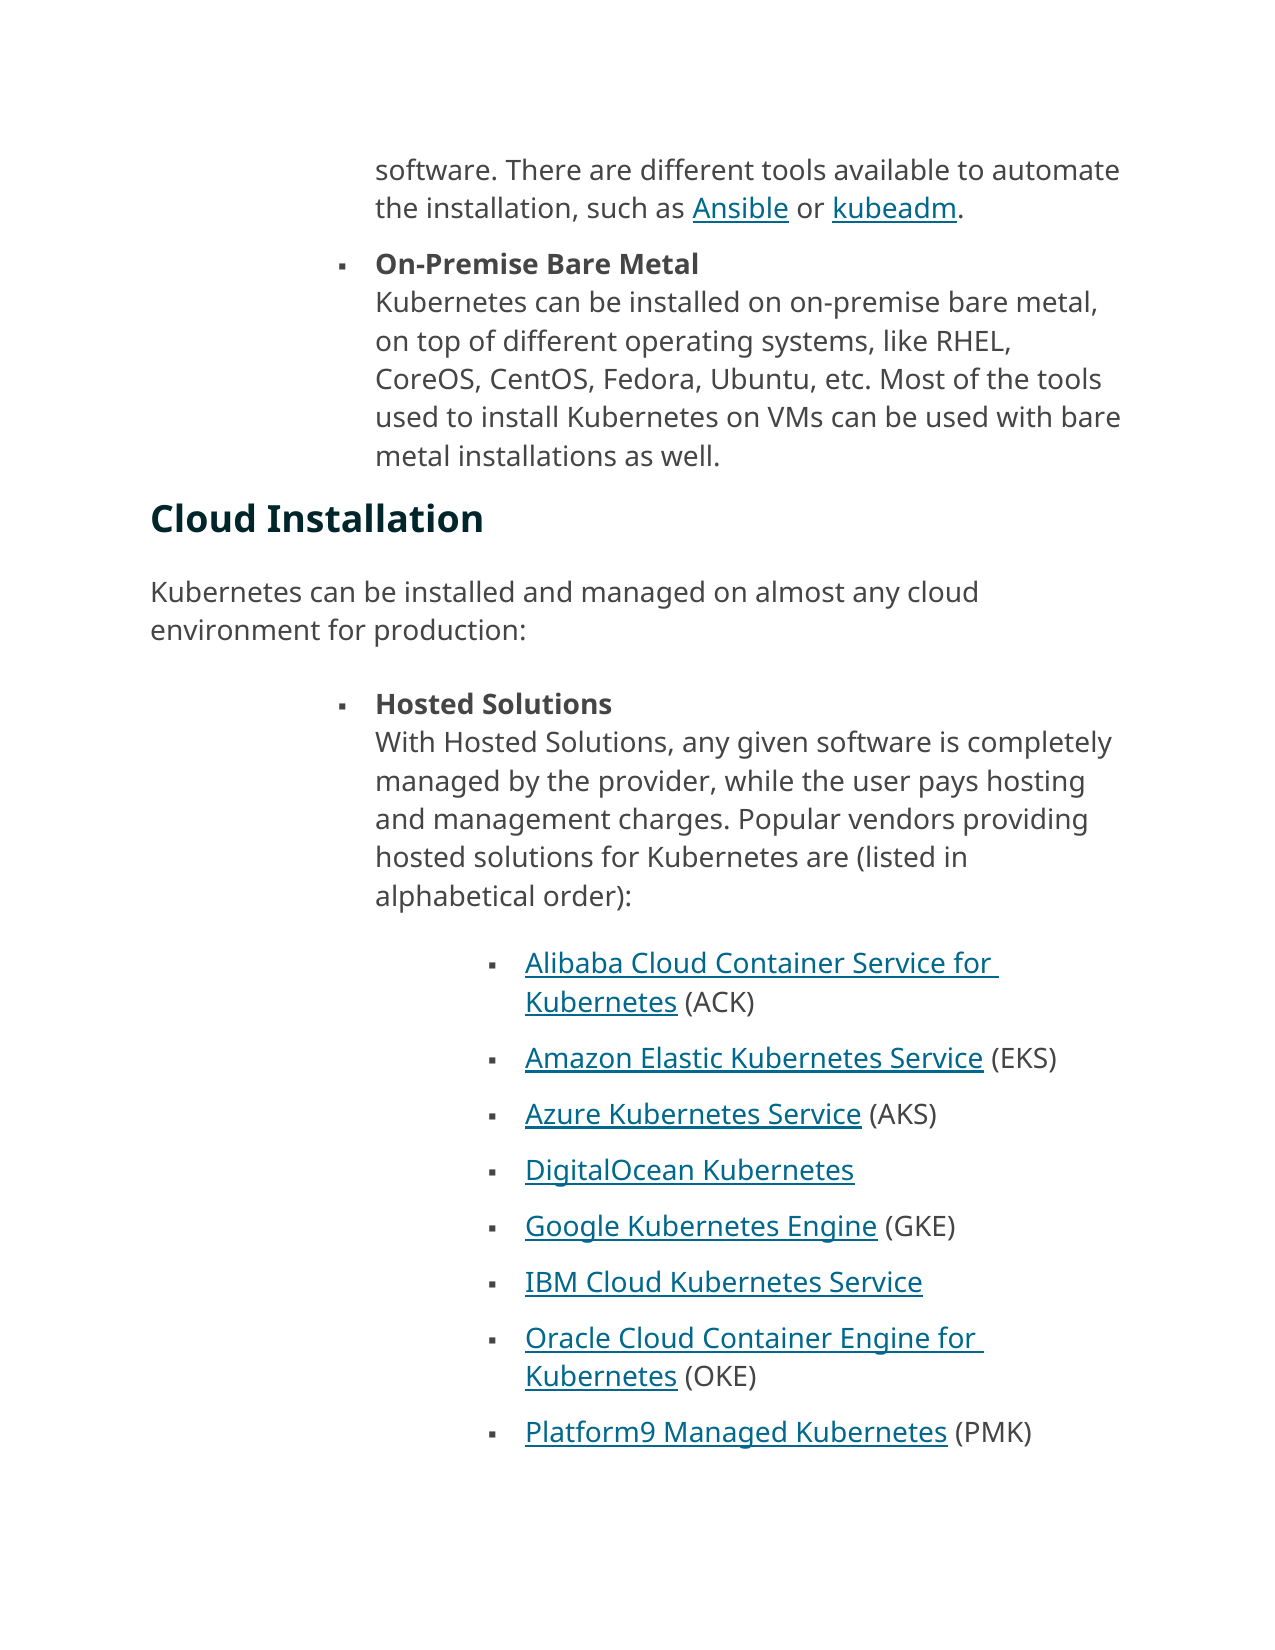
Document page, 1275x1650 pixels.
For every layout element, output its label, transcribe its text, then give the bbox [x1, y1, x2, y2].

list Alibaba Cloud Container Service for Kubernetes (ACK) [487, 943, 1125, 1020]
list Oracle Cloud Container Engine for Kubernetes (OKE) [487, 1318, 1125, 1395]
list Platform9 Managed Kubernetes (PMK) [487, 1412, 1125, 1451]
list DigitalOcean Kubernetes [487, 1150, 1125, 1188]
list Google Kubernetes Engine (GKE) [487, 1206, 1125, 1244]
subtitle Cloud Installation [150, 492, 1125, 543]
text Kubernetes can be installed and managed on almost any cloud environment for production: [150, 572, 1125, 649]
list Amazon Elastic Kubernetes Service (EKS) [487, 1038, 1125, 1076]
list Azure Kubernetes Service (AKS) [487, 1094, 1125, 1132]
list Hosted Solutions With Hosted Solutions, any given software is completely managed by the provider, while the user pays hosting and management charges. Popular vendors providing hosted solutions for Kubernetes are (listed in alphabetical order): [337, 684, 1125, 914]
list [337, 150, 1125, 227]
list On-Premise Bare Metal Kubernetes can be installed on on-premise bare metal, on top of different operating systems, like RHEL, CoreOS, CentOS, Fedora, Ubuntu, etc. Most of the tools used to install Kubernetes on VMs can be used with bare metal installations as well. [337, 244, 1125, 474]
list IBM Cloud Kubernetes Service [487, 1262, 1125, 1300]
